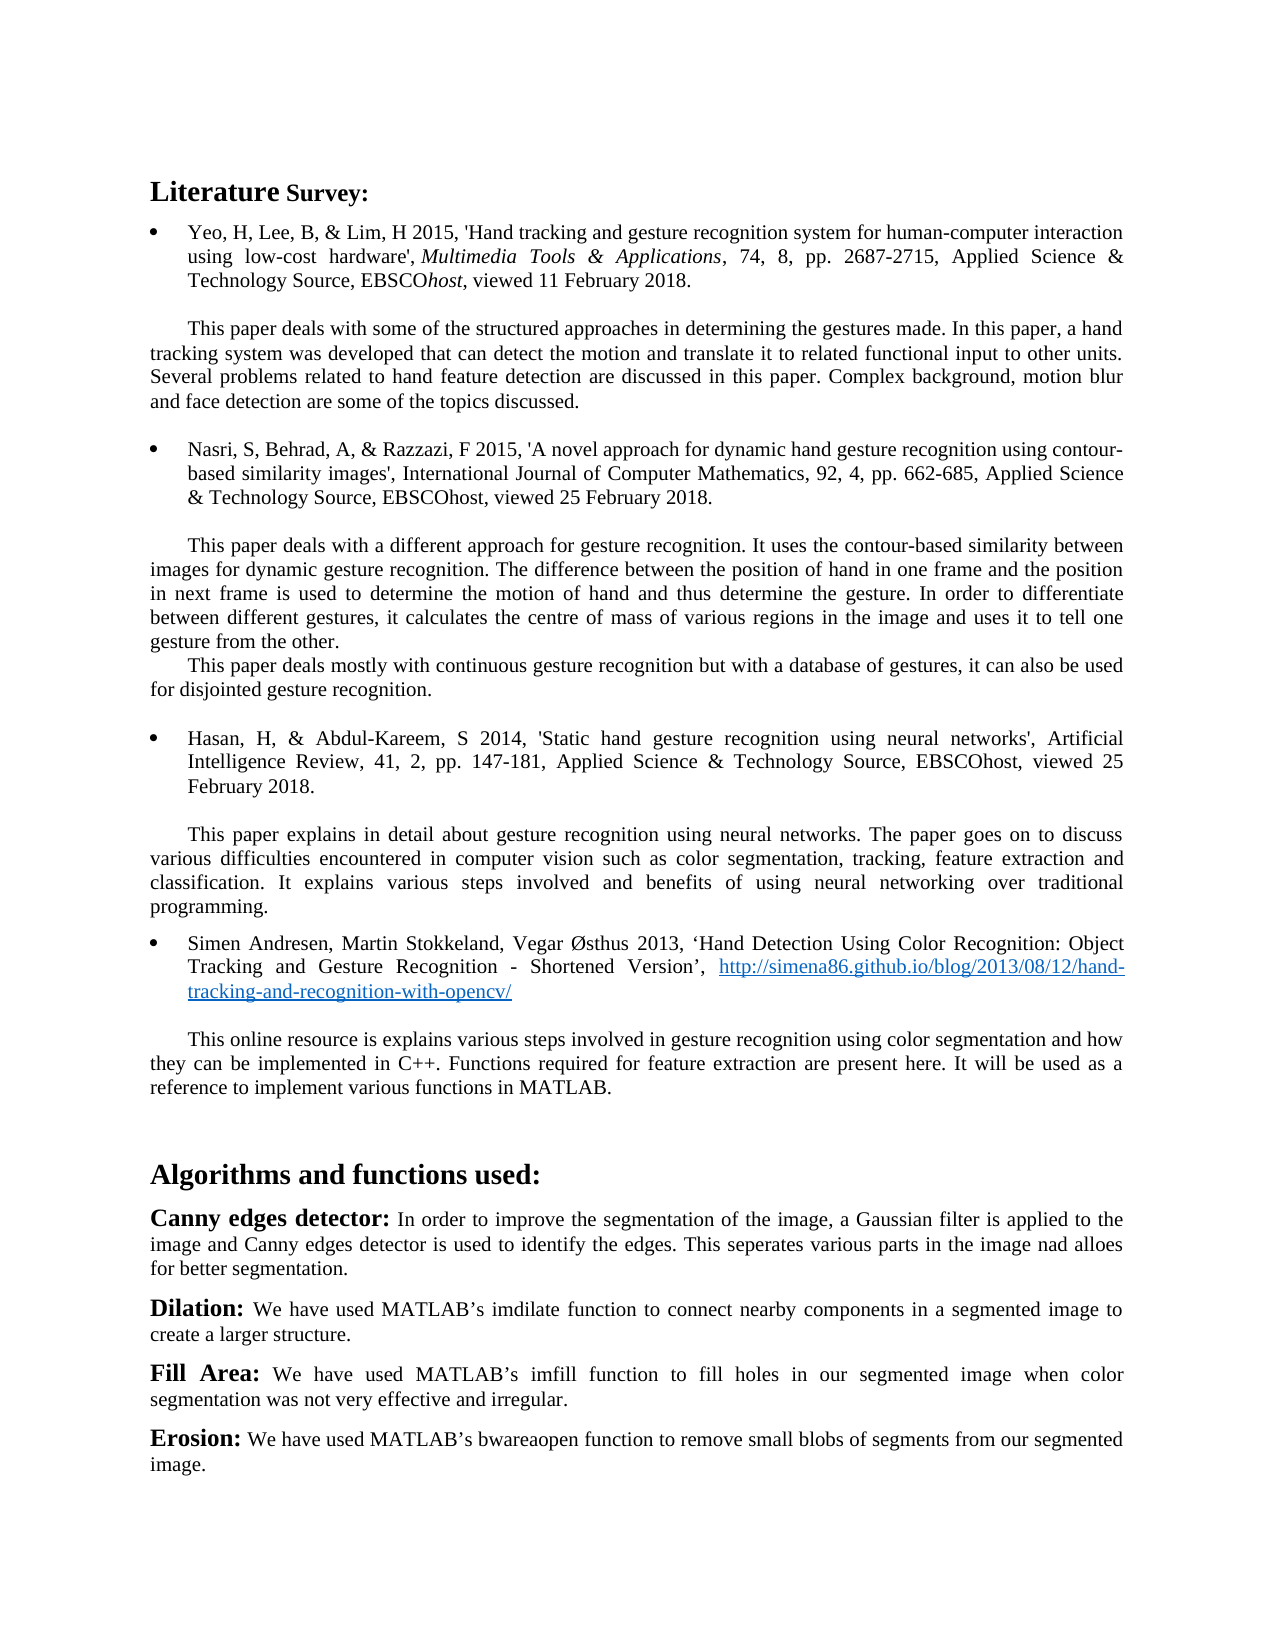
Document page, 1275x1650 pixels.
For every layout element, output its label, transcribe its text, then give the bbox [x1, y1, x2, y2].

text Fill Area: We have used MATLAB’s imfill function to fill holes in our segmented image when color segmentation was not very effective and irregular. [150, 1358, 1125, 1411]
text This paper explains in detail about gesture recognition using neural networks. The paper goes on to discuss various difficulties encountered in computer vision such as color segmentation, tracking, feature extraction and classification. It explains various steps involved and benefits of using neural networking over traditional programming. [150, 822, 1125, 918]
text Dilation: We have used MATLAB’s imdilate function to connect nearby components in a segmented image to create a larger structure. [150, 1293, 1125, 1346]
list This paper deals with a different approach for gesture recognition. It uses the contour-based similarity between images for dynamic gesture recognition. The difference between the position of hand in one frame and the position in next frame is used to determine the motion of hand and thus determine the gesture. In order to differentiate between different gestures, it calculates the centre of mass of various regions in the image and uses it to tell one gesture from the other. [150, 533, 1125, 653]
text Algorithms and functions used: [150, 1157, 1125, 1191]
list This paper deals mostly with continuous gesture recognition but with a database of gestures, it can also be used for disjointed gesture recognition. [150, 653, 1125, 701]
text Canny edges detector: In order to improve the segmentation of the image, a Gaussian filter is applied to the image and Canny edges detector is used to identify the edges. This seperates various parts in the image nad alloes for better segmentation. [150, 1203, 1125, 1280]
list Hasan, H, & Abdul-Kareem, S 2014, 'Static hand gesture recognition using neural networks', Artificial Intelligence Review, 41, 2, pp. 147-181, Applied Science & Technology Source, EBSCOhost, viewed 25 February 2018. [150, 725, 1125, 798]
text Literature Survey: [150, 174, 1125, 208]
text This online resource is explains various steps involved in gesture recognition using color segmentation and how they can be implemented in C++. Functions required for feature extraction are present here. It will be used as a reference to implement various functions in MATLAB. [150, 1027, 1125, 1099]
text This paper deals with some of the structured approaches in determining the gestures made. In this paper, a hand tracking system was developed that can detect the motion and translate it to related functional input to other units. Several problems related to hand feature detection are discussed in this paper. Complex background, motion blur and face detection are some of the topics discussed. [150, 316, 1125, 413]
list Yeo, H, Lee, B, & Lim, H 2015, 'Hand tracking and gesture recognition system for human-computer interaction using low-cost hardware', Multimedia Tools & Applications, 74, 8, pp. 2687-2715, Applied Science & Technology Source, EBSCOhost, viewed 11 February 2018. [150, 220, 1125, 292]
list Simen Andresen, Martin Stokkeland, Vegar Østhus 2013, ‘Hand Detection Using Color Recognition: Object Tracking and Gesture Recognition - Shortened Version’, http://simena86.github.io/blog/2013/08/12/hand-tracking-and-recognition-with-opencv/ [150, 930, 1125, 1003]
text Erosion: We have used MATLAB’s bwareaopen function to remove small blobs of segments from our segmented image. [150, 1423, 1125, 1476]
list Nasri, S, Behrad, A, & Razzazi, F 2015, 'A novel approach for dynamic hand gesture recognition using contour-based similarity images', International Journal of Computer Mathematics, 92, 4, pp. 662-685, Applied Science & Technology Source, EBSCOhost, viewed 25 February 2018. [150, 437, 1125, 509]
